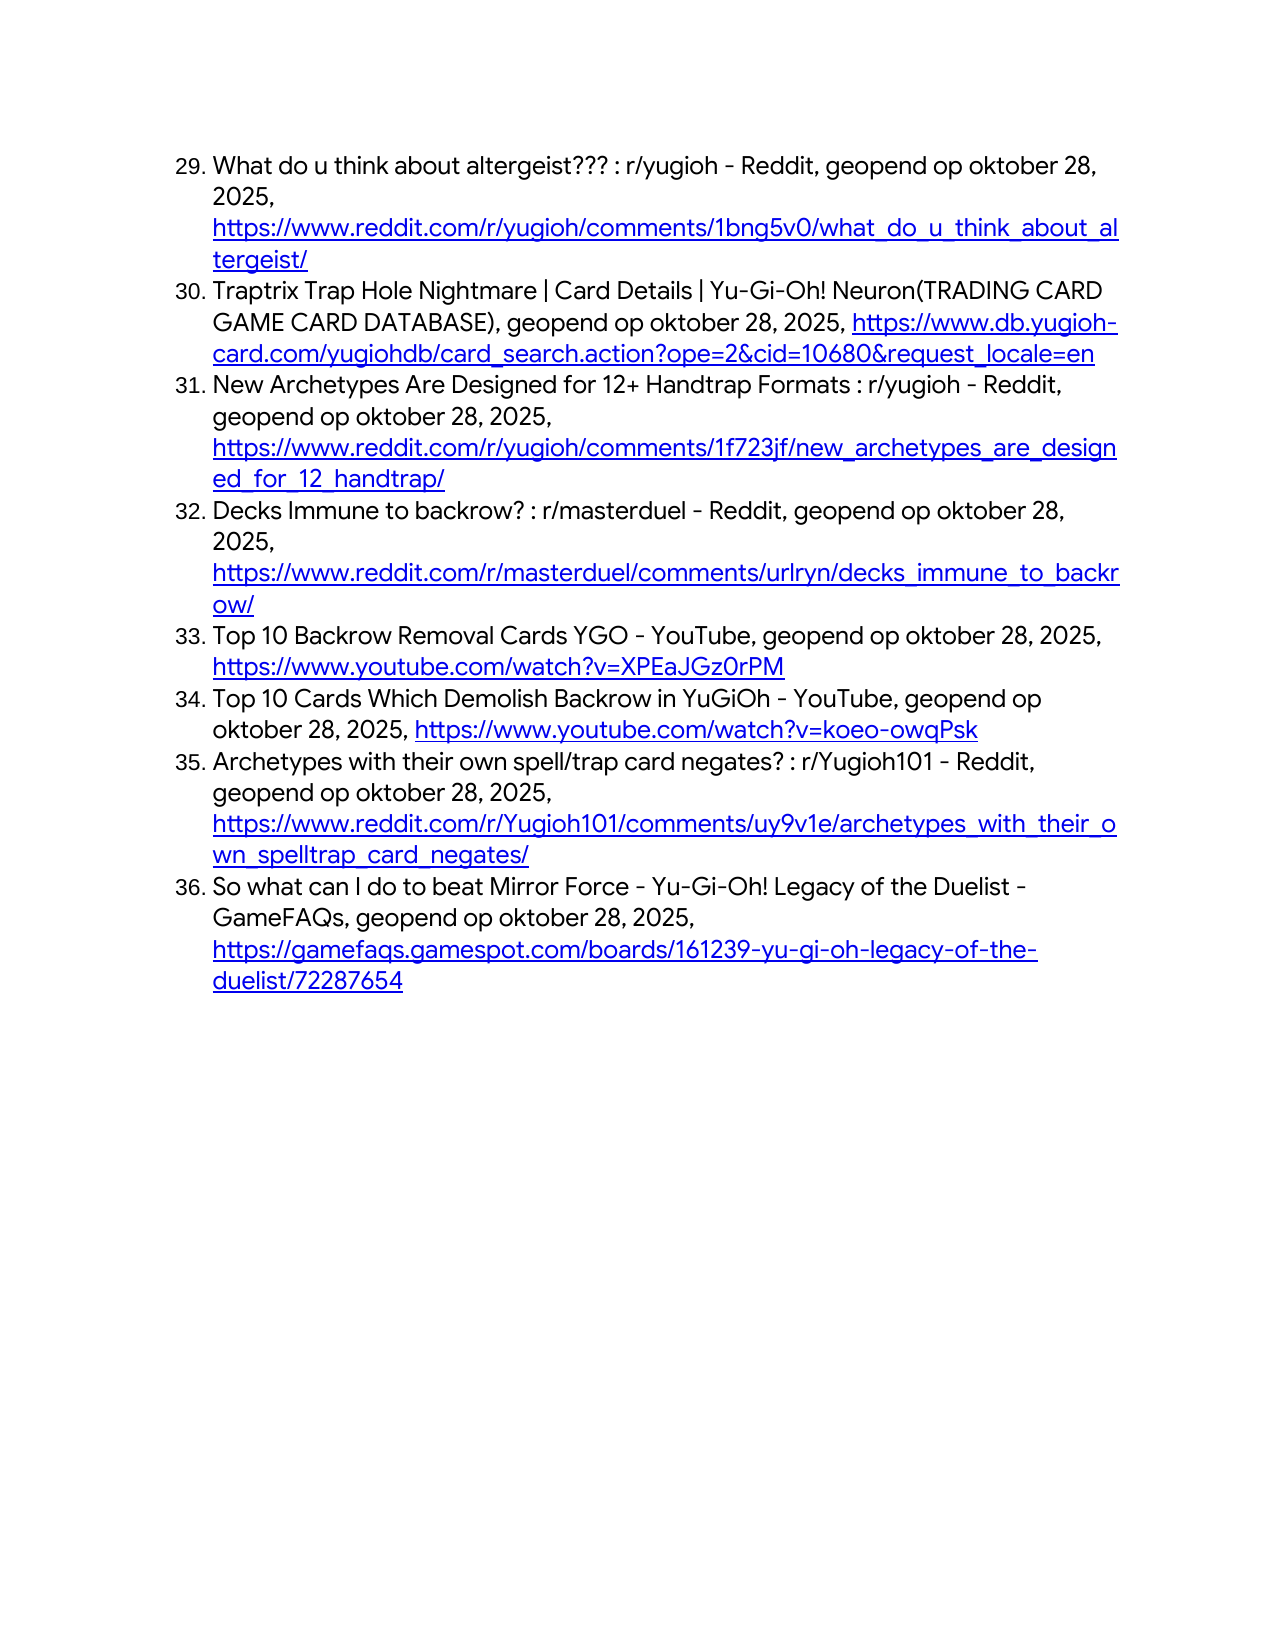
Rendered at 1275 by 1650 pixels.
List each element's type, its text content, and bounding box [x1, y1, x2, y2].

list Top 10 Backrow Removal Cards YGO - YouTube, geopend op oktober 28, 2025, https://www.youtube.com/watch?v=XPEaJGz0rPM [175, 620, 1125, 683]
list Top 10 Cards Which Demolish Backrow in YuGiOh - YouTube, geopend op oktober 28, 2025, https://www.youtube.com/watch?v=koeo-owqPsk [175, 683, 1125, 746]
list What do u think about altergeist??? : r/yugioh - Reddit, geopend op oktober 28, 2025, https://www.reddit.com/r/yugioh/comments/1bng5v0/what_do_u_think_about_altergeist/ [175, 150, 1125, 275]
list So what can I do to beat Mirror Force - Yu-Gi-Oh! Legacy of the Duelist - GameFAQs, geopend op oktober 28, 2025, https://gamefaqs.gamespot.com/boards/161239-yu-gi-oh-legacy-of-the-duelist/72287654 [175, 871, 1125, 997]
list New Archetypes Are Designed for 12+ Handtrap Formats : r/yugioh - Reddit, geopend op oktober 28, 2025, https://www.reddit.com/r/yugioh/comments/1f723jf/new_archetypes_are_designed_for_12_handtrap/ [175, 369, 1125, 495]
list Archetypes with their own spell/trap card negates? : r/Yugioh101 - Reddit, geopend op oktober 28, 2025, https://www.reddit.com/r/Yugioh101/comments/uy9v1e/archetypes_with_their_own_spelltrap_card_negates/ [175, 746, 1125, 871]
list Traptrix Trap Hole Nightmare | Card Details | Yu-Gi-Oh! Neuron(TRADING CARD GAME CARD DATABASE), geopend op oktober 28, 2025, https://www.db.yugioh-card.com/yugiohdb/card_search.action?ope=2&cid=10680&request_locale=en [175, 275, 1125, 369]
list Decks Immune to backrow? : r/masterduel - Reddit, geopend op oktober 28, 2025, https://www.reddit.com/r/masterduel/comments/urlryn/decks_immune_to_backrow/ [175, 495, 1125, 620]
